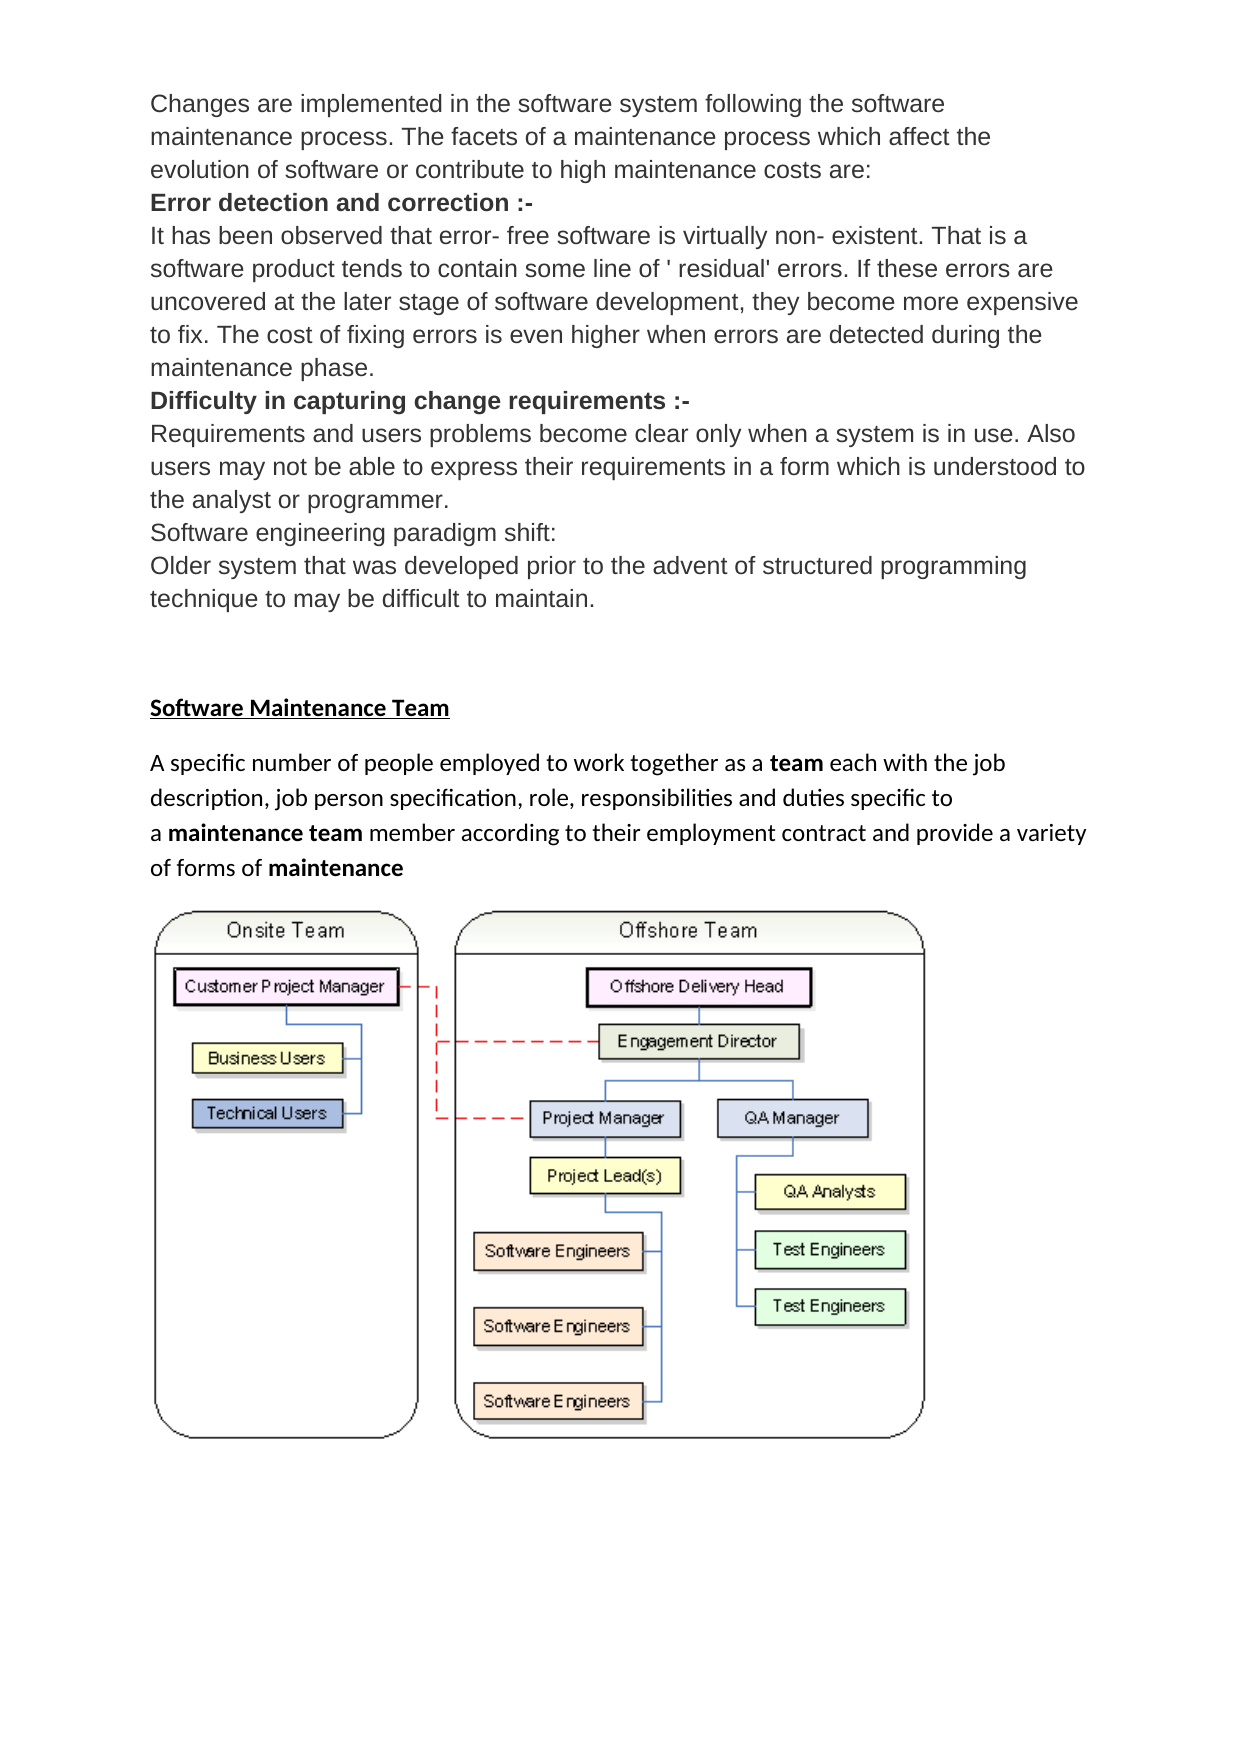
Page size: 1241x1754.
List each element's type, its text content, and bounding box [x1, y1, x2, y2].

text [150, 89, 1090, 613]
text A specific number of people employed to work together as a team each with the job description, job person specification, role, responsibilities and duties specific to a maintenance team member according to their employment contract and provide a variety of forms of maintenance [150, 747, 1090, 883]
picture [150, 908, 930, 1442]
text Software Maintenance Team [150, 692, 1090, 722]
